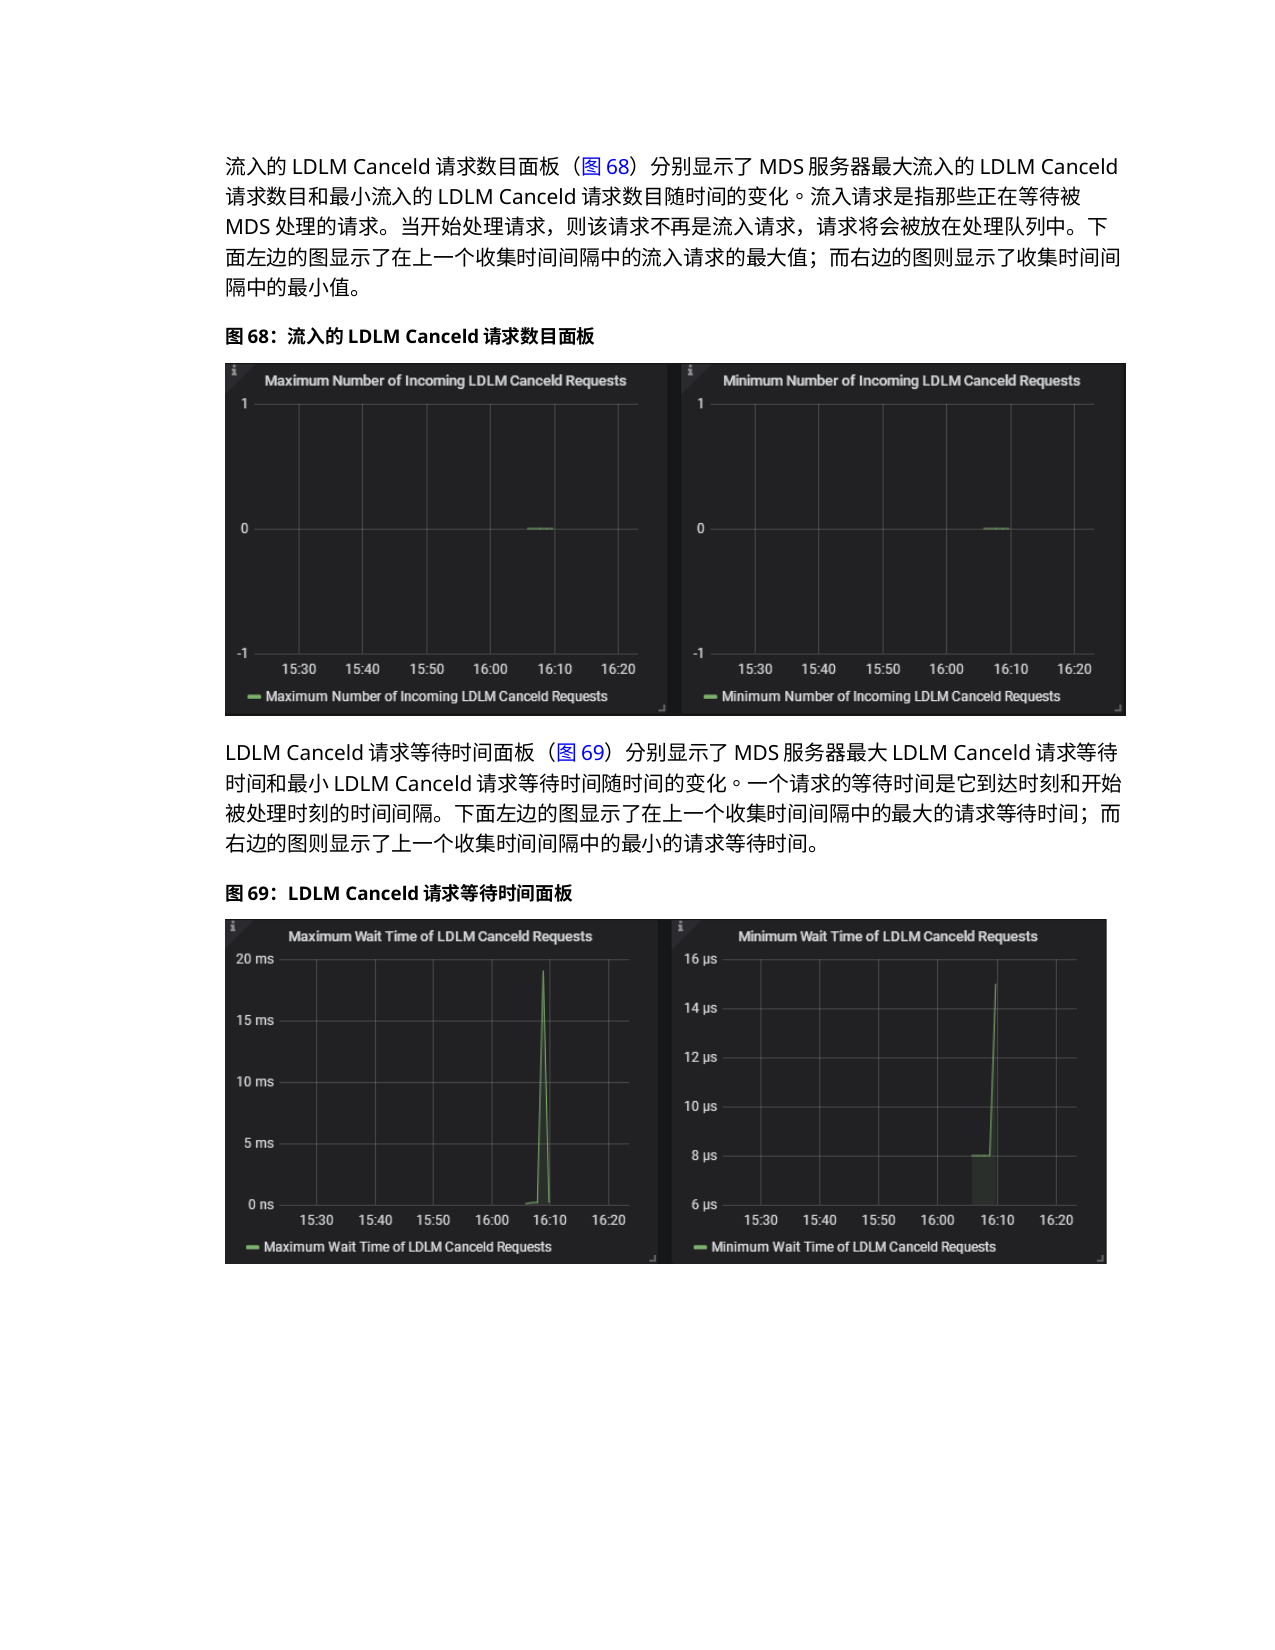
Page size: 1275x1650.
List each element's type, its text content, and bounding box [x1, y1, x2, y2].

text 流入的LDLM Canceld请求数目面板（图68）分别显示了MDS服务器最大流入的LDLM Canceld请求数目和最小流入的LDLM Canceld请求数目随时间的变化。流入请求是指那些正在等待被MDS处理的请求。当开始处理请求，则该请求不再是流入请求，请求将会被放在处理队列中。下面左边的图显示了在上一个收集时间间隔中的流入请求的最大值；而右边的图则显示了收集时间间隔中的最小值。 [225, 150, 1125, 301]
picture [225, 363, 1126, 716]
picture [225, 919, 1107, 1264]
text LDLM Canceld请求等待时间面板（图69）分别显示了MDS服务器最大LDLM Canceld请求等待时间和最小LDLM Canceld请求等待时间随时间的变化。一个请求的等待时间是它到达时刻和开始被处理时刻的时间间隔。下面左边的图显示了在上一个收集时间间隔中的最大的请求等待时间；而右边的图则显示了上一个收集时间间隔中的最小的请求等待时间。 [225, 736, 1125, 857]
text 图68：流入的LDLM Canceld请求数目面板 [225, 322, 1125, 349]
text 图69：LDLM Canceld请求等待时间面板 [225, 878, 1125, 906]
